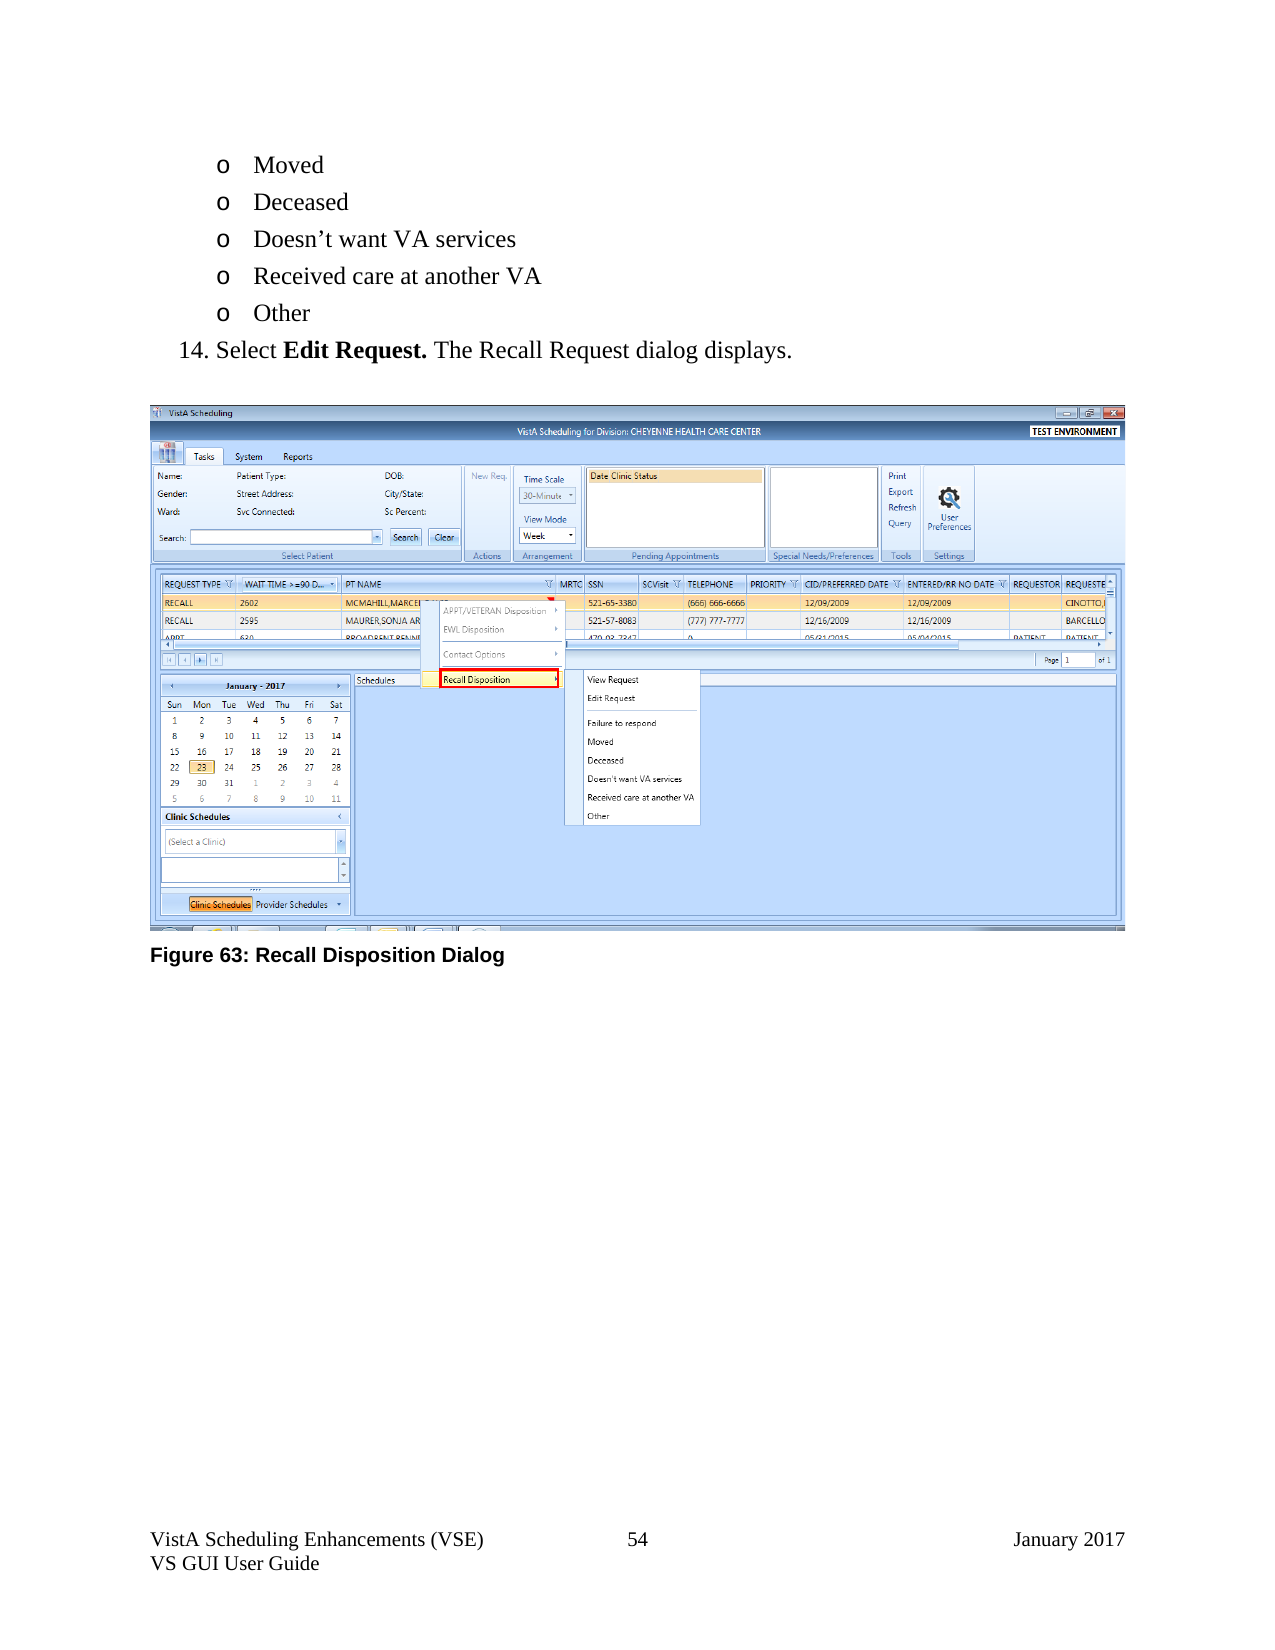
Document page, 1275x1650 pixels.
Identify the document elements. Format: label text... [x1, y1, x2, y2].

text Other [216, 298, 1125, 329]
text Received care at another VA [216, 261, 1125, 292]
text Deceased [216, 187, 1125, 218]
picture [150, 405, 1125, 931]
text Doesn’t want VA services [216, 224, 1125, 255]
text Moved [216, 150, 1125, 181]
text Figure 63: Recall Disposition Dialog [150, 943, 1125, 967]
list Select Edit Request. The Recall Request dialog displays. [178, 335, 1125, 364]
